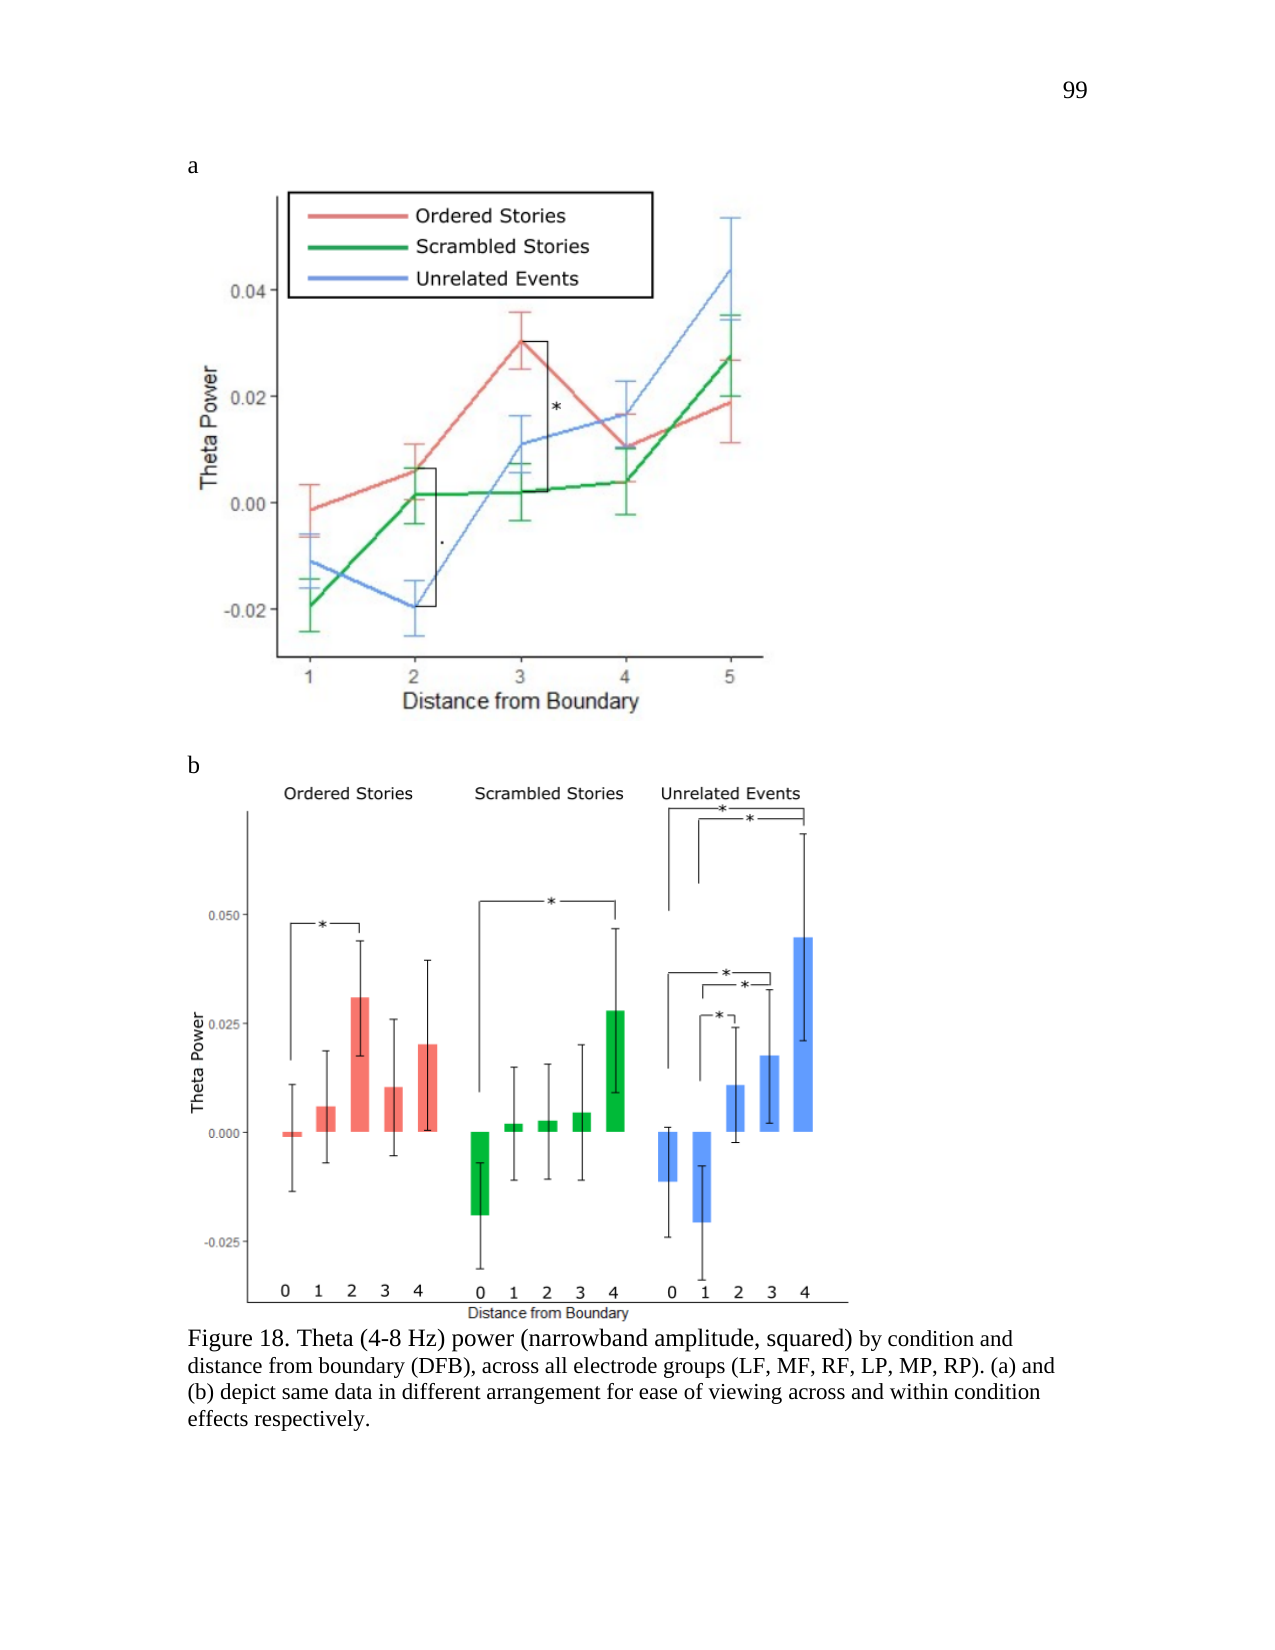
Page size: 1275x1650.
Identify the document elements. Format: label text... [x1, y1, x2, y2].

text a [187, 150, 1087, 179]
text Figure 18. Theta (4-8 Hz) power (narrowband amplitude, squared) by condition and distance from boundary (DFB), across all electrode groups (LF, MF, RF, LP, MP, RP). (a) and (b) depict same data in different arrangement for ease of viewing across and within condition effects respectively. [187, 1323, 1087, 1431]
picture [187, 178, 779, 721]
text b [187, 750, 1087, 778]
picture [187, 778, 866, 1324]
